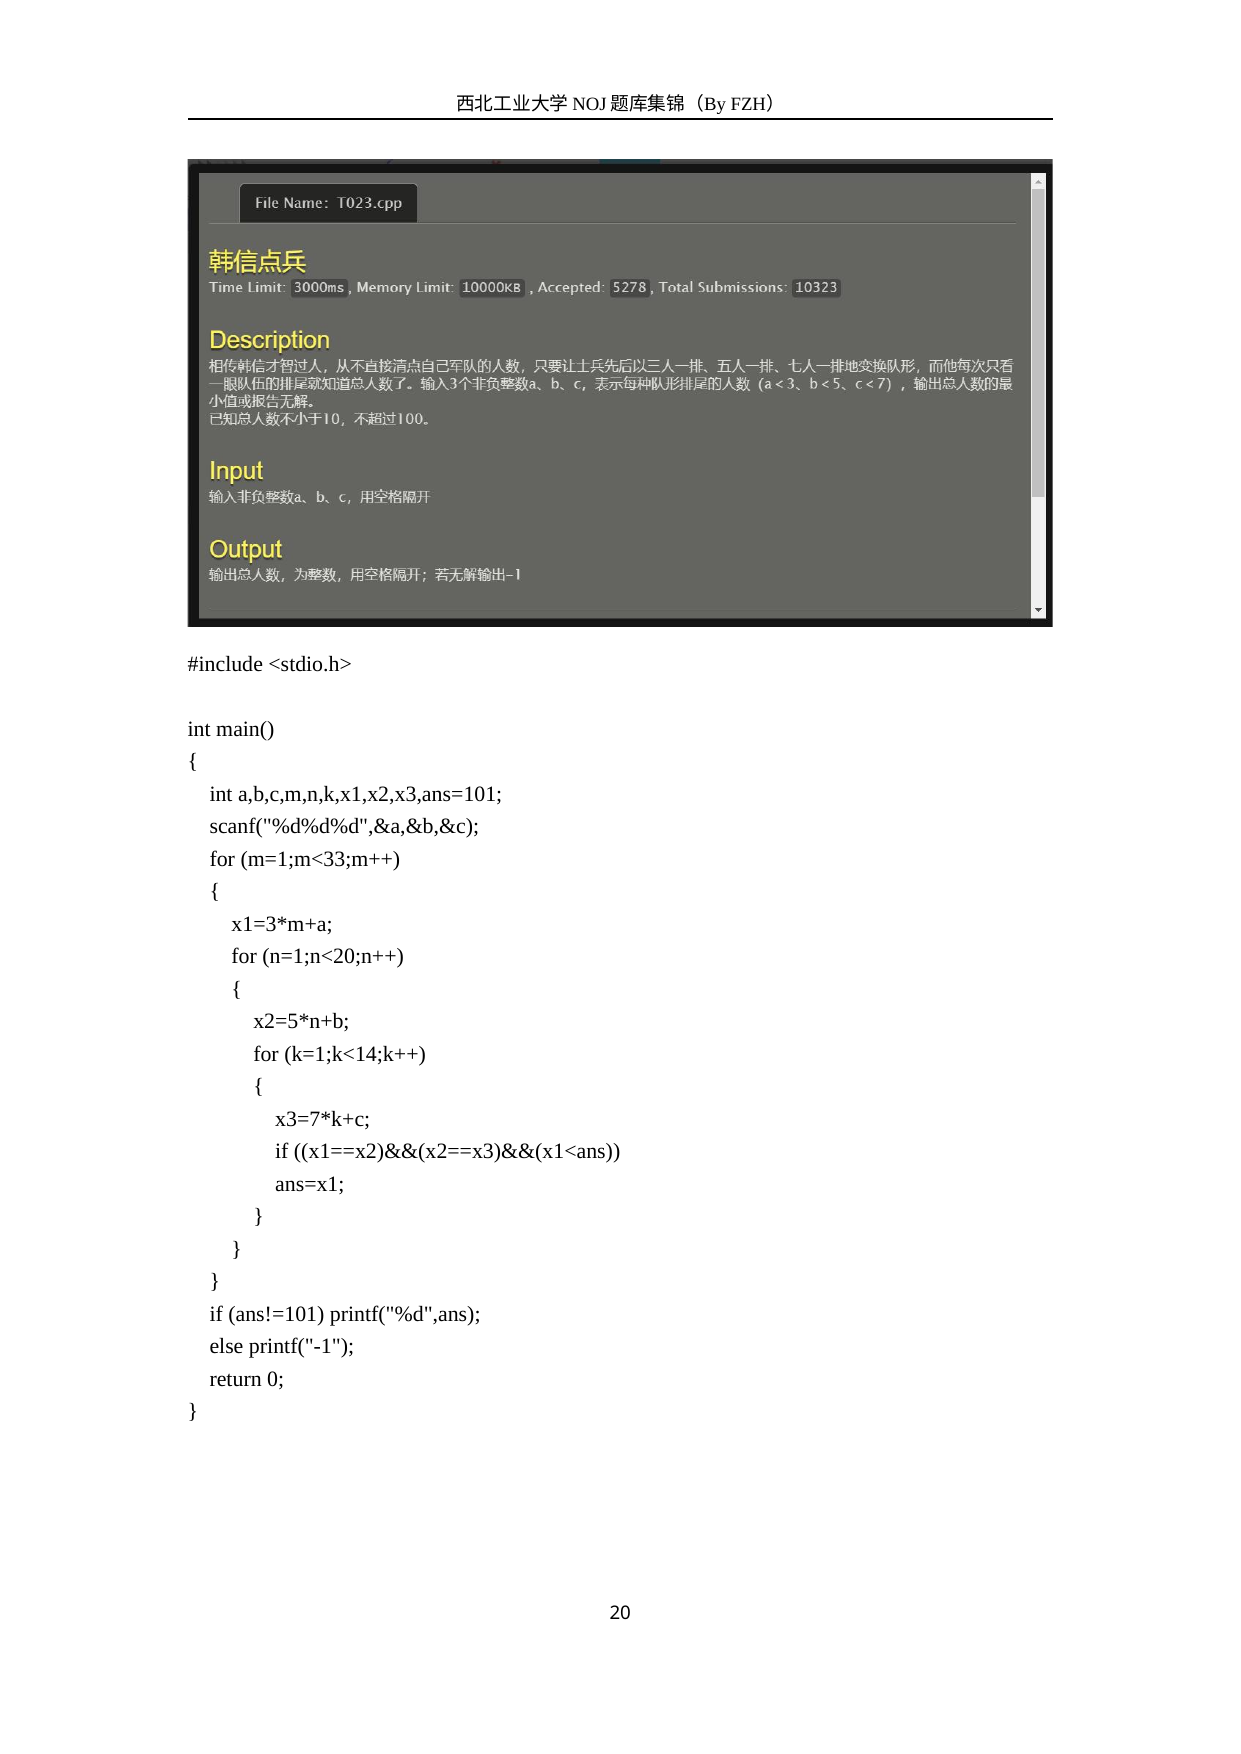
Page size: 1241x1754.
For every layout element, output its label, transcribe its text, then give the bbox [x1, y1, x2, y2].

text { [187, 875, 1053, 907]
text { [187, 745, 1053, 777]
text else printf("-1"); [187, 1330, 1053, 1362]
text } [187, 1232, 1053, 1265]
text for (k=1;k<14;k++) [187, 1037, 1053, 1070]
picture [187, 159, 1053, 627]
text int a,b,c,m,n,k,x1,x2,x3,ans=101; [187, 777, 1053, 810]
text x3=7*k+c; [187, 1102, 1053, 1135]
text for (m=1;m<33;m++) [187, 842, 1053, 875]
text ans=x1; [187, 1167, 1053, 1200]
text int main() [187, 712, 1053, 745]
text scanf("%d%d%d",&a,&b,&c); [187, 810, 1053, 842]
text if ((x1==x2)&&(x2==x3)&&(x1<ans)) [187, 1135, 1053, 1167]
text return 0; [187, 1362, 1053, 1395]
text { [187, 972, 1053, 1005]
text for (n=1;n<20;n++) [187, 940, 1053, 972]
text if (ans!=101) printf("%d",ans); [187, 1297, 1053, 1330]
text } [187, 1395, 1053, 1427]
text x2=5*n+b; [187, 1005, 1053, 1037]
text x1=3*m+a; [187, 907, 1053, 940]
text } [187, 1200, 1053, 1232]
text } [187, 1265, 1053, 1297]
text #include <stdio.h> [187, 647, 1053, 680]
text { [187, 1070, 1053, 1102]
